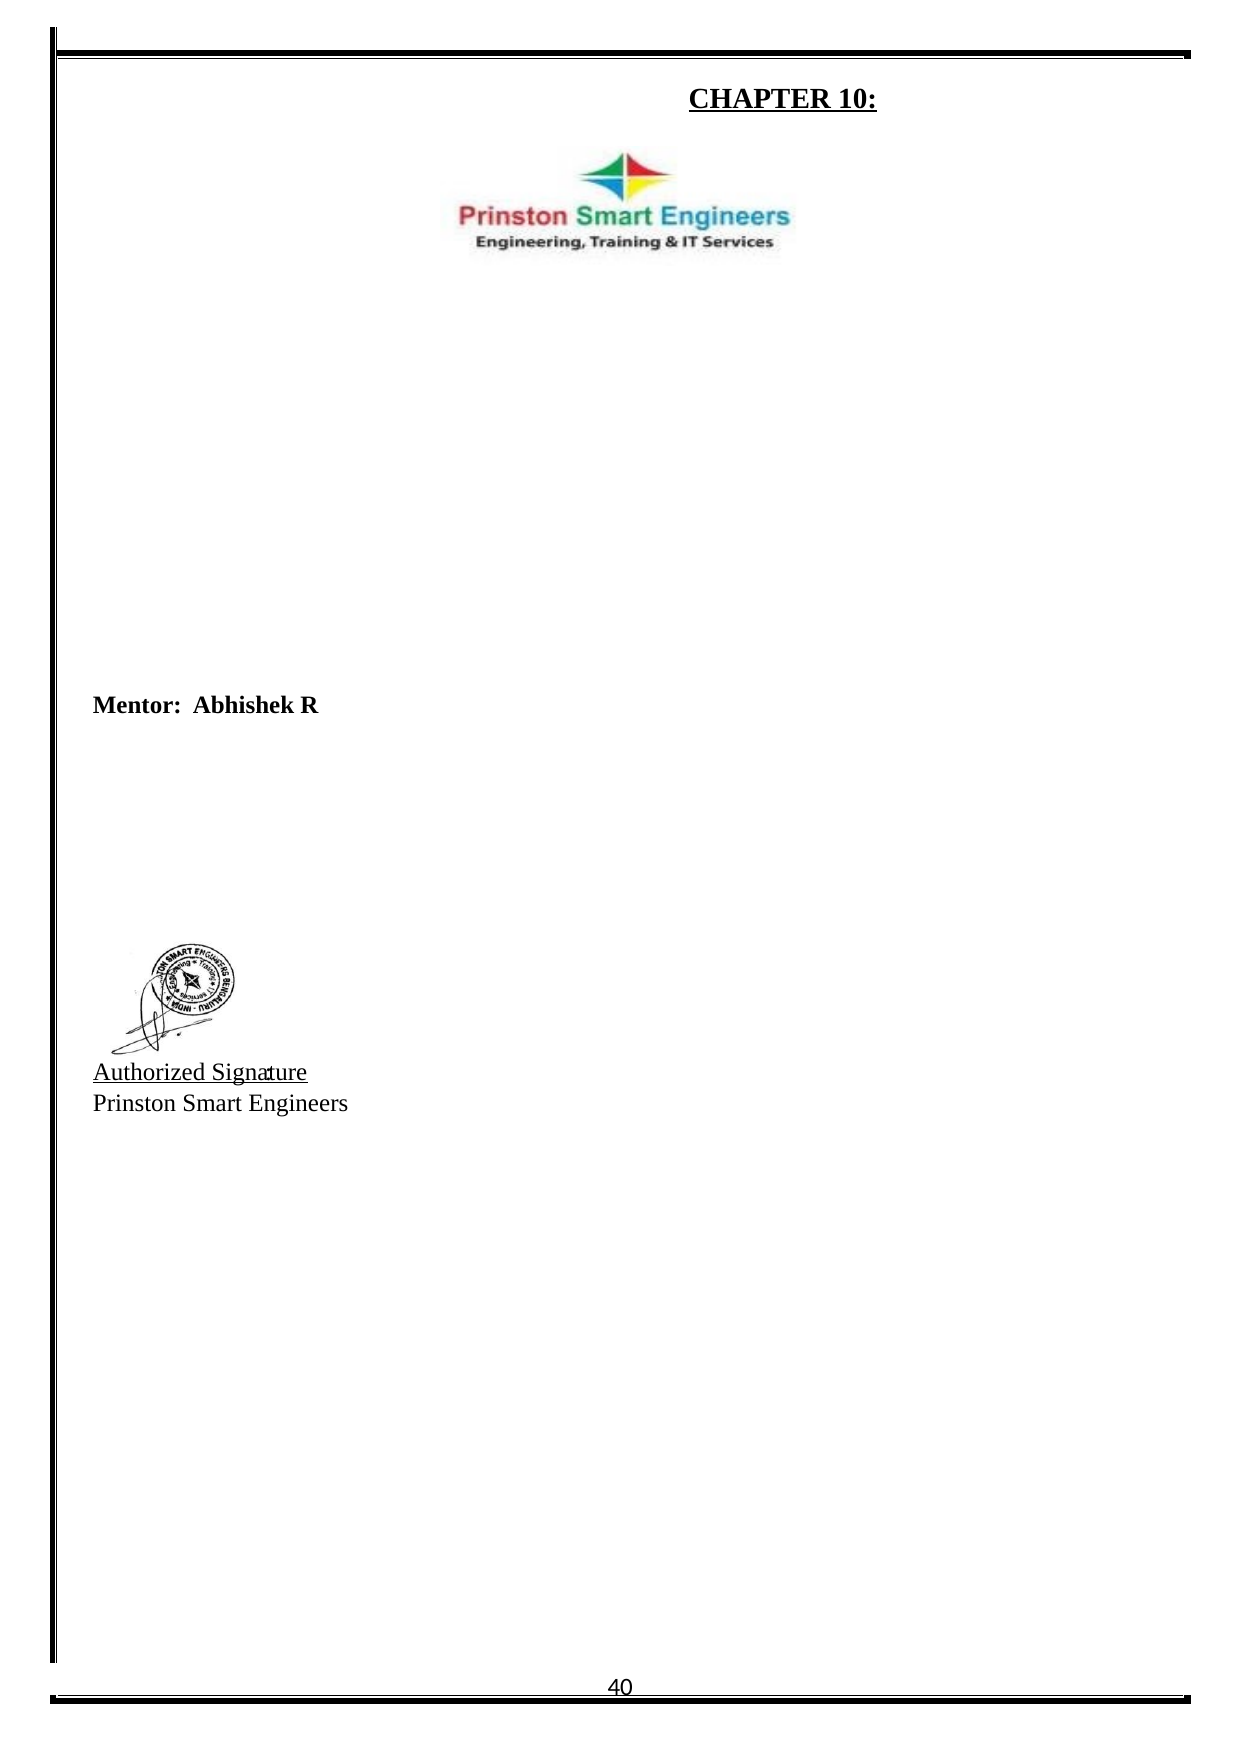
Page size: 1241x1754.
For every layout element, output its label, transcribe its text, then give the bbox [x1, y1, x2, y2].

picture [440, 146, 811, 266]
picture [105, 941, 238, 1056]
text CHAPTER 10: [104, 81, 1180, 114]
